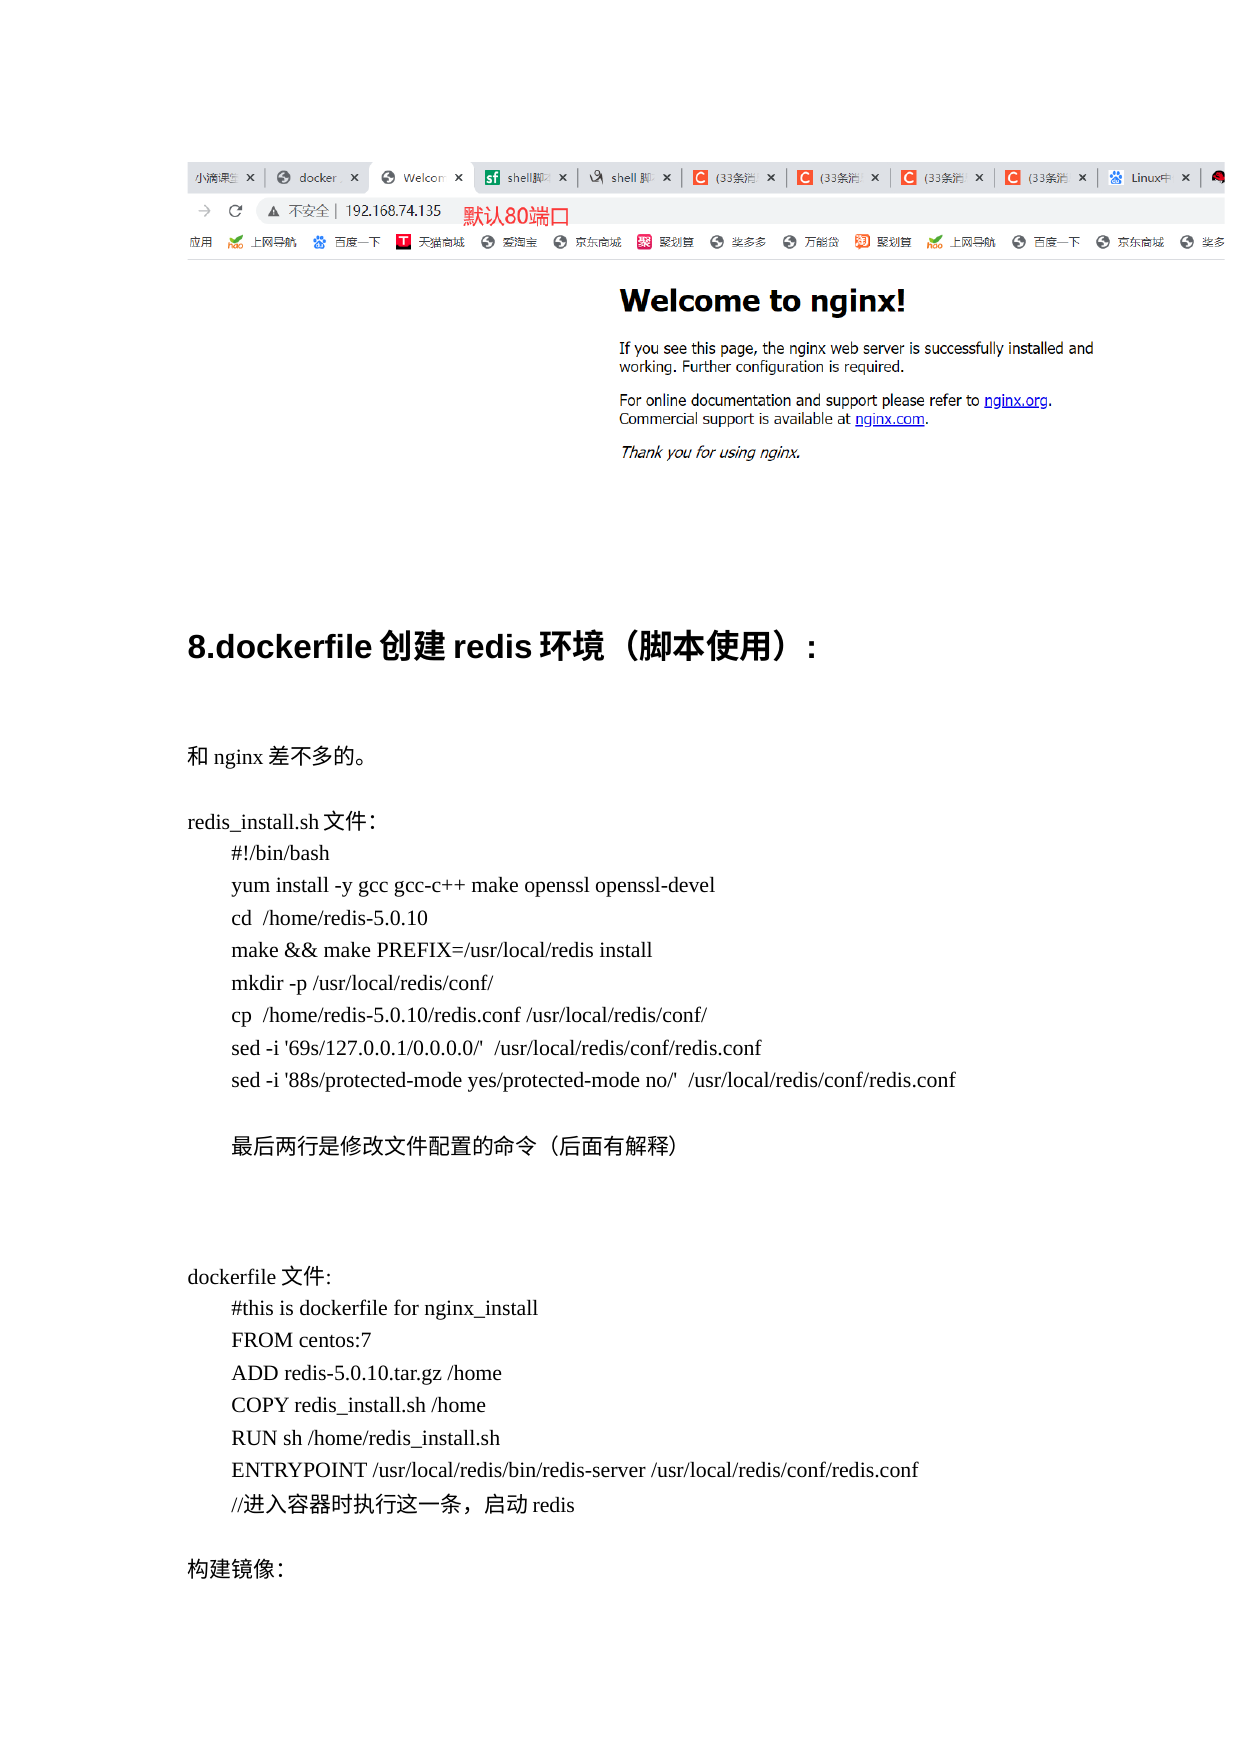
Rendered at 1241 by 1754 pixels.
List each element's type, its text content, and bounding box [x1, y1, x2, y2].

list COPY redis_install.sh /home [187, 1389, 1053, 1421]
list RUN sh /home/redis_install.sh [187, 1421, 1053, 1454]
list cp /home/redis-5.0.10/redis.conf /usr/local/redis/conf/ [187, 999, 1053, 1031]
subtitle 8.dockerfile创建redis环境（脚本使用）: [187, 612, 1053, 677]
picture [187, 162, 1225, 541]
text redis_install.sh文件： [187, 804, 1053, 836]
list FROM centos:7 [187, 1324, 1053, 1356]
text sed -i '69s/127.0.0.1/0.0.0.0/' /usr/local/redis/conf/redis.conf [187, 1031, 1053, 1064]
text #!/bin/bash [187, 836, 1053, 869]
list #this is dockerfile for nginx_install [187, 1291, 1053, 1324]
list //进入容器时执行这一条，启动redis [231, 1486, 1053, 1519]
text make && make PREFIX=/usr/local/redis install [187, 934, 1053, 966]
list ADD redis-5.0.10.tar.gz /home [187, 1356, 1053, 1389]
text sed -i '88s/protected-mode yes/protected-mode no/' /usr/local/redis/conf/redis.conf [187, 1064, 1053, 1096]
list dockerfile 文件: [187, 1259, 1053, 1291]
text yum install -y gcc gcc-c++ make openssl openssl-devel [187, 869, 1053, 901]
text cd /home/redis-5.0.10 [187, 901, 1053, 934]
list ENTRYPOINT /usr/local/redis/bin/redis-server /usr/local/redis/conf/redis.conf [231, 1454, 1053, 1486]
text 构建镜像： [187, 1551, 1053, 1584]
text 和nginx差不多的。 [187, 739, 1053, 771]
list 最后两行是修改文件配置的命令（后面有解释） [187, 1129, 1053, 1161]
text mkdir -p /usr/local/redis/conf/ [187, 966, 1053, 999]
